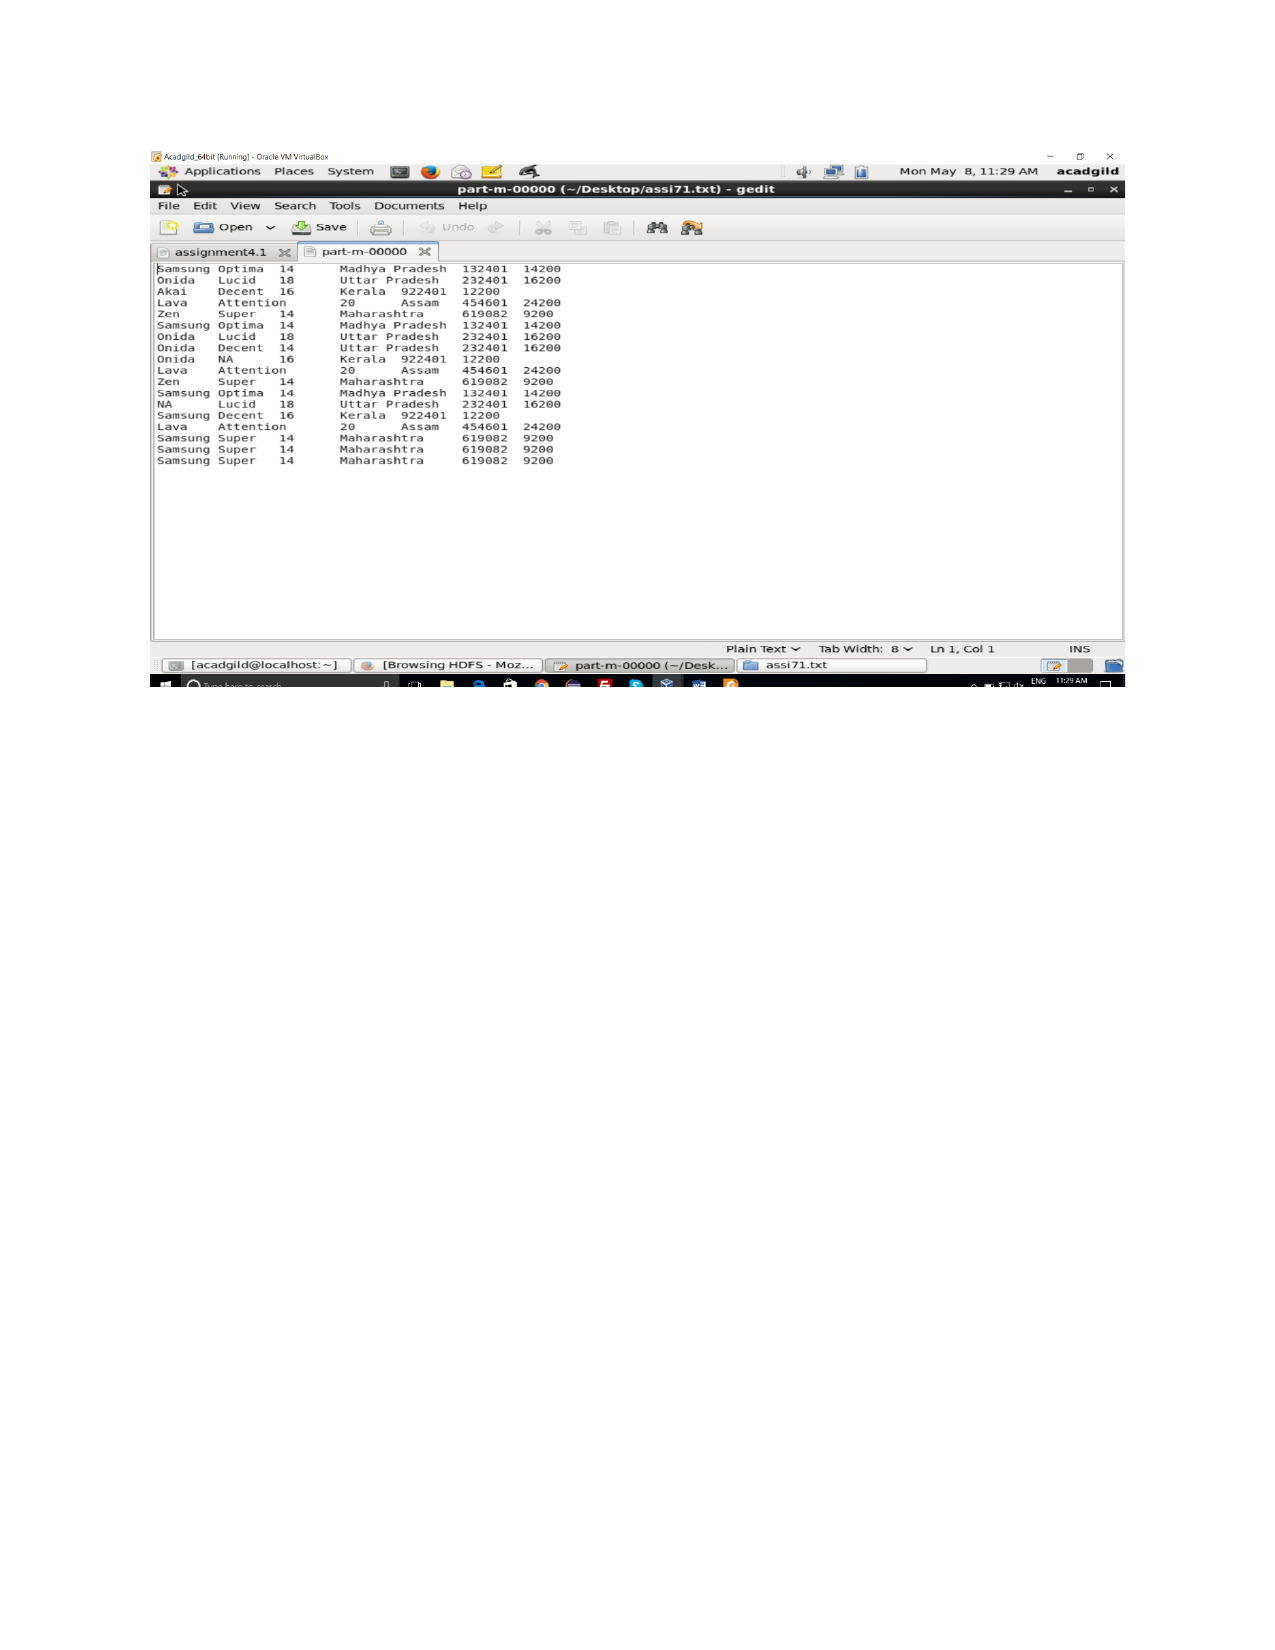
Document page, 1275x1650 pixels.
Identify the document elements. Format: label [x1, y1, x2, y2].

picture [150, 150, 1125, 687]
